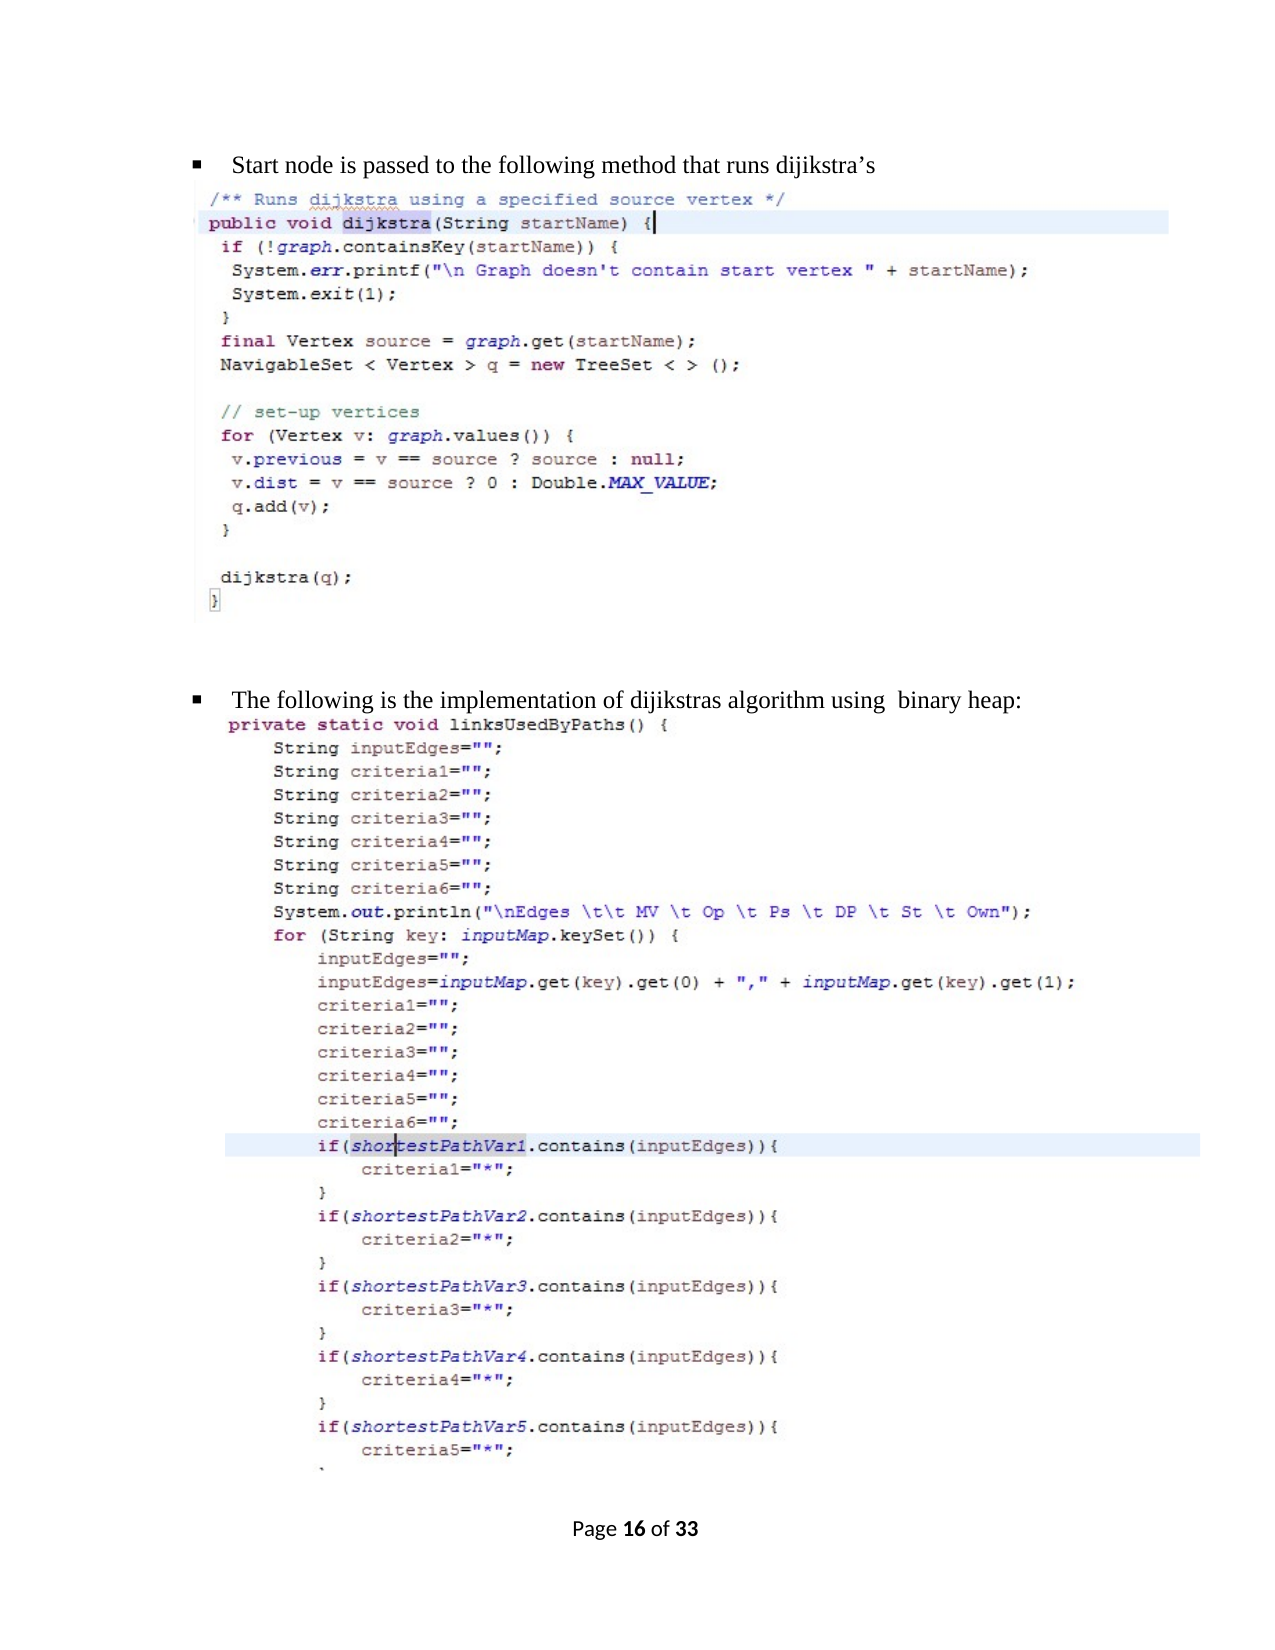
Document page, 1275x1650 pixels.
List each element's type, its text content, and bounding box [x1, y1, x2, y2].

picture [225, 715, 1200, 1472]
list The following is the implementation of dijikstras algorithm using binary heap: [187, 685, 1126, 714]
list Start node is passed to the following method that runs dijikstra’s [187, 150, 1126, 179]
picture [193, 180, 1169, 623]
